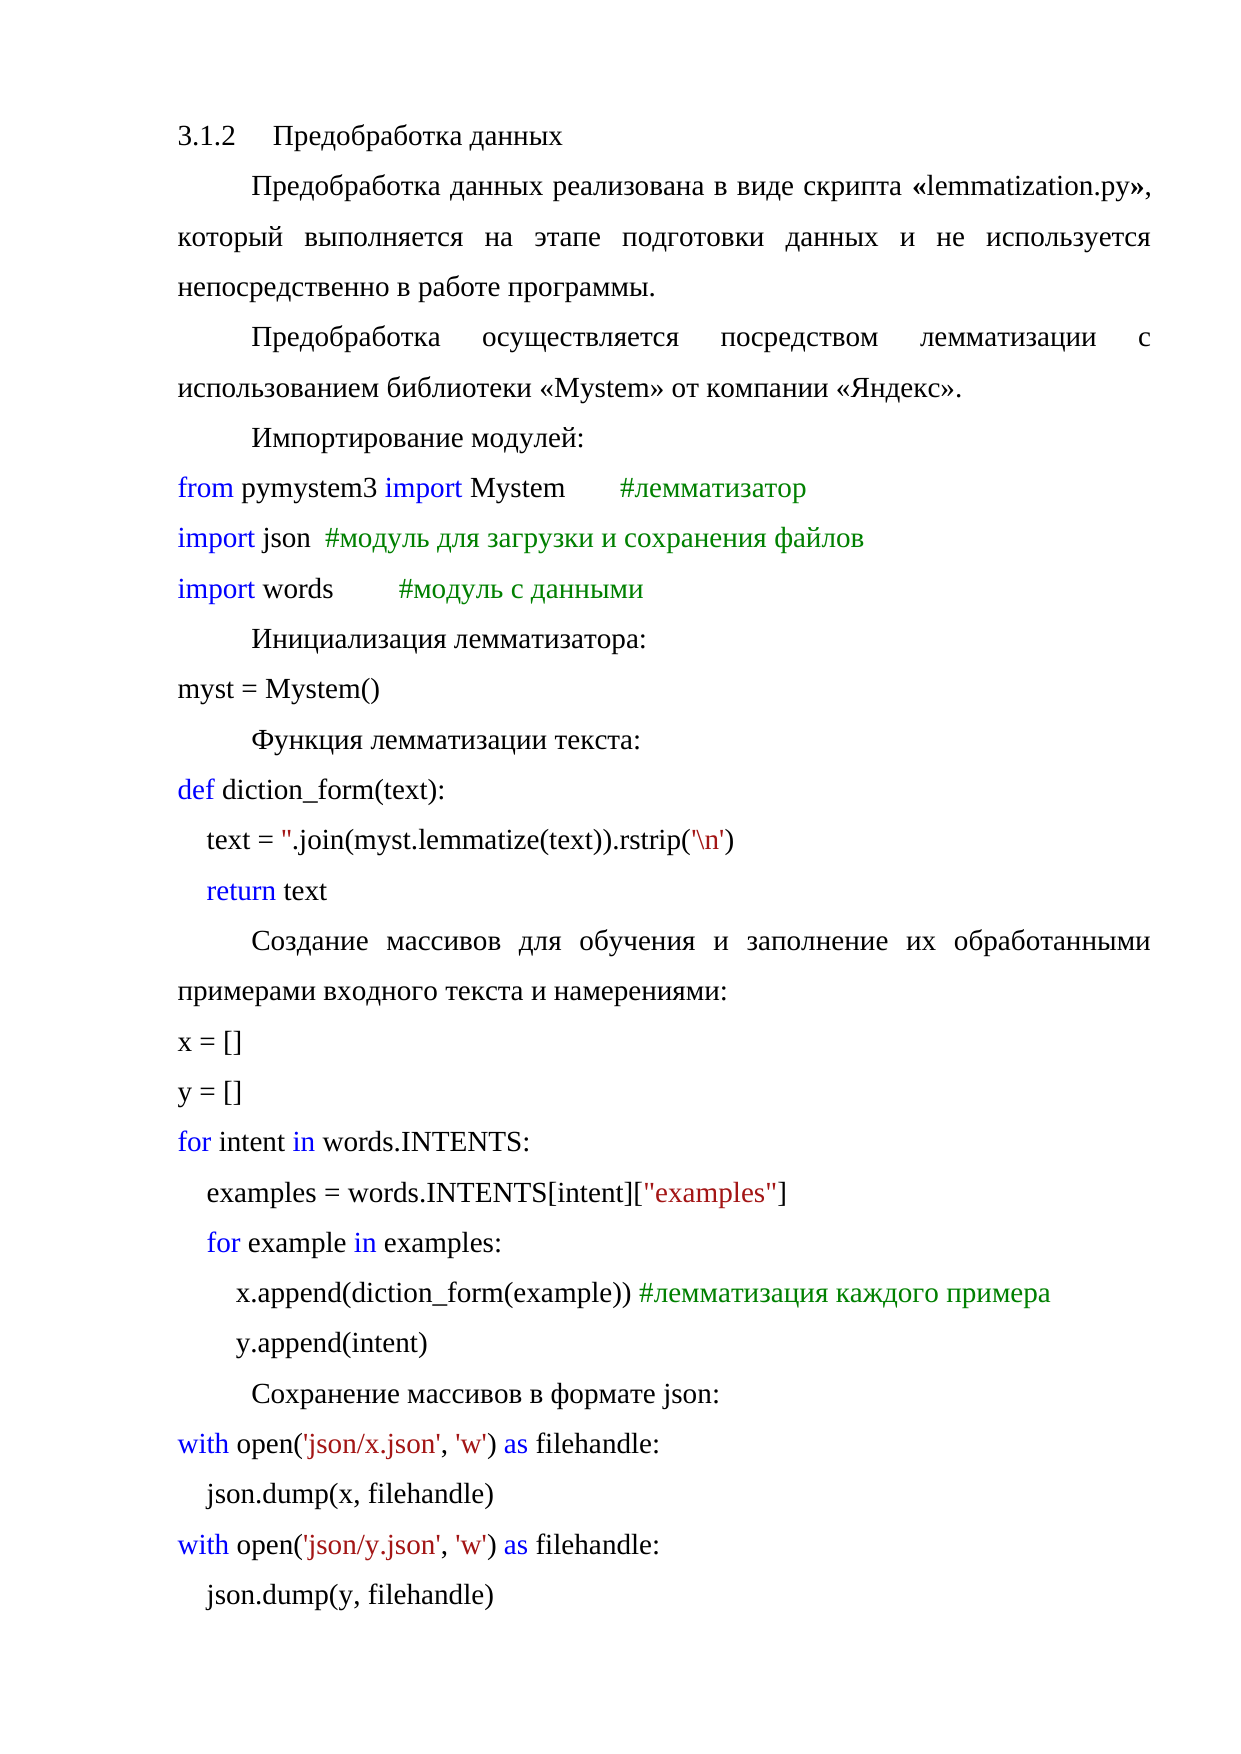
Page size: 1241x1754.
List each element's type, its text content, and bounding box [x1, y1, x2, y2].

text Сохранение массивов в формате json: [177, 1376, 1152, 1409]
text return text [177, 873, 1152, 906]
text import words #модуль с данными [177, 571, 1152, 604]
text json.dump(y, filehandle) [177, 1577, 1152, 1611]
text json.dump(x, filehandle) [177, 1477, 1152, 1510]
text Импортирование модулей: [177, 420, 1152, 453]
text examples = words.INTENTS[intent]["examples"] [177, 1175, 1152, 1208]
text for intent in words.INTENTS: [177, 1124, 1152, 1158]
text Предобработка осуществляется посредством лемматизации с использованием библиотеки «Mystem» от компании «Яндекс». [177, 319, 1152, 403]
text Функция лемматизации текста: [177, 722, 1152, 755]
text myst = Mystem() [177, 672, 1152, 705]
text x.append(diction_form(example)) #лемматизация каждого примера [177, 1275, 1152, 1309]
text text = ''.join(myst.lemmatize(text)).rstrip('\n') [177, 822, 1152, 856]
text with open('json/x.json', 'w') as filehandle: [177, 1426, 1152, 1460]
text import json #модуль для загрузки и сохранения файлов [177, 521, 1152, 554]
text y.append(intent) [177, 1326, 1152, 1359]
text for example in examples: [177, 1225, 1152, 1258]
text y = [] [177, 1074, 1152, 1108]
list Предобработка данных [177, 118, 1152, 152]
text from pymystem3 import Mystem #лемматизатор [177, 470, 1152, 504]
text x = [] [177, 1024, 1152, 1057]
text Предобработка данных реализована в виде скрипта «lemmatization.py», который выполняется на этапе подготовки данных и не используется непосредственно в работе программы. [177, 168, 1152, 303]
text Создание массивов для обучения и заполнение их обработанными примерами входного текста и намерениями: [177, 923, 1152, 1007]
text Инициализация лемматизатора: [177, 621, 1152, 655]
text with open('json/y.json', 'w') as filehandle: [177, 1527, 1152, 1560]
text def diction_form(text): [177, 772, 1152, 806]
